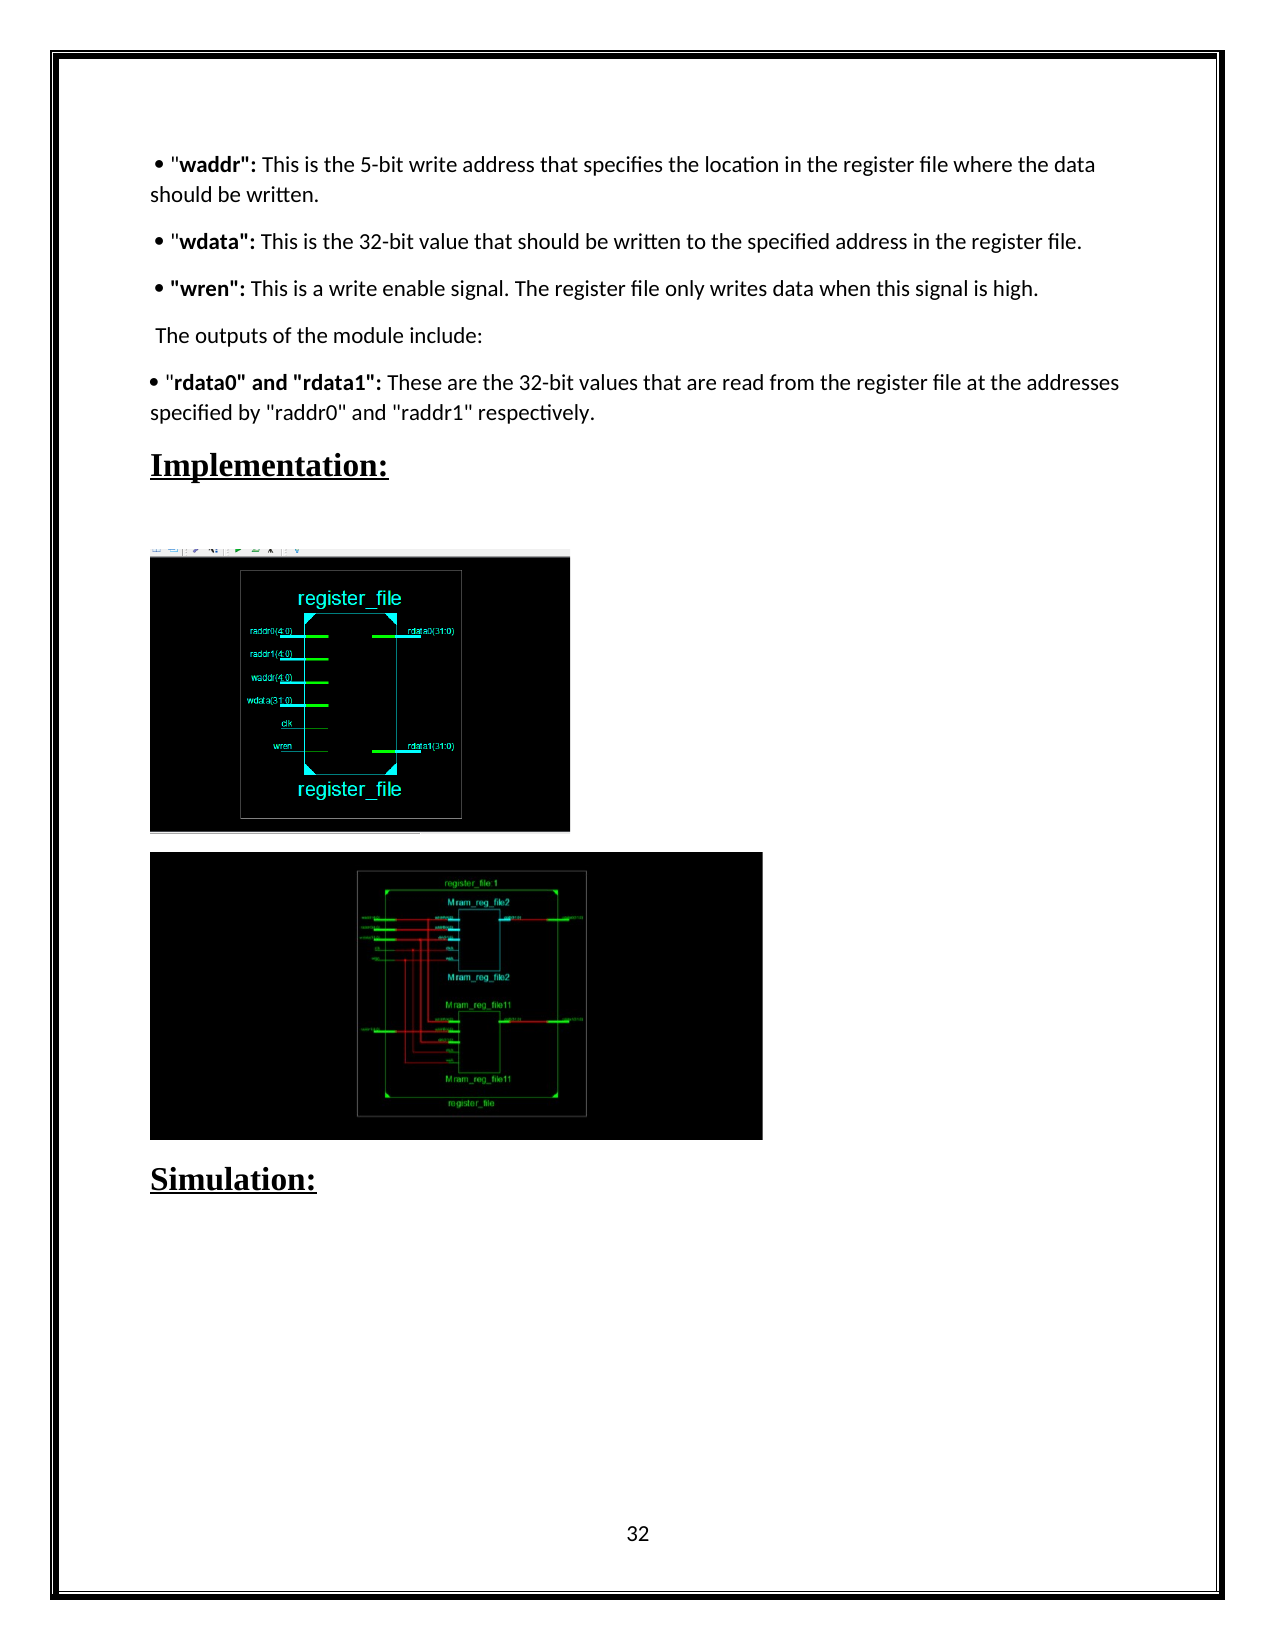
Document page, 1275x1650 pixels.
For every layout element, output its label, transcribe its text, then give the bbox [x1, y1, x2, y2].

text Implementation: [150, 445, 1125, 483]
text "waddr": This is the 5-bit write address that specifies the location in the register file where the data should be written. [150, 150, 1125, 208]
picture [150, 549, 571, 834]
text "rdata0" and "rdata1": These are the 32-bit values that are read from the register file at the addresses specified by "raddr0" and "raddr1" respectively. [150, 368, 1125, 426]
text "wdata": This is the 32-bit value that should be written to the specified address in the register file. [150, 227, 1125, 255]
text The outputs of the module include: [150, 321, 1125, 349]
subtitle Simulation: [150, 1159, 1125, 1197]
picture [150, 852, 763, 1140]
text "wren": This is a write enable signal. The register file only writes data when this signal is high. [150, 274, 1125, 302]
